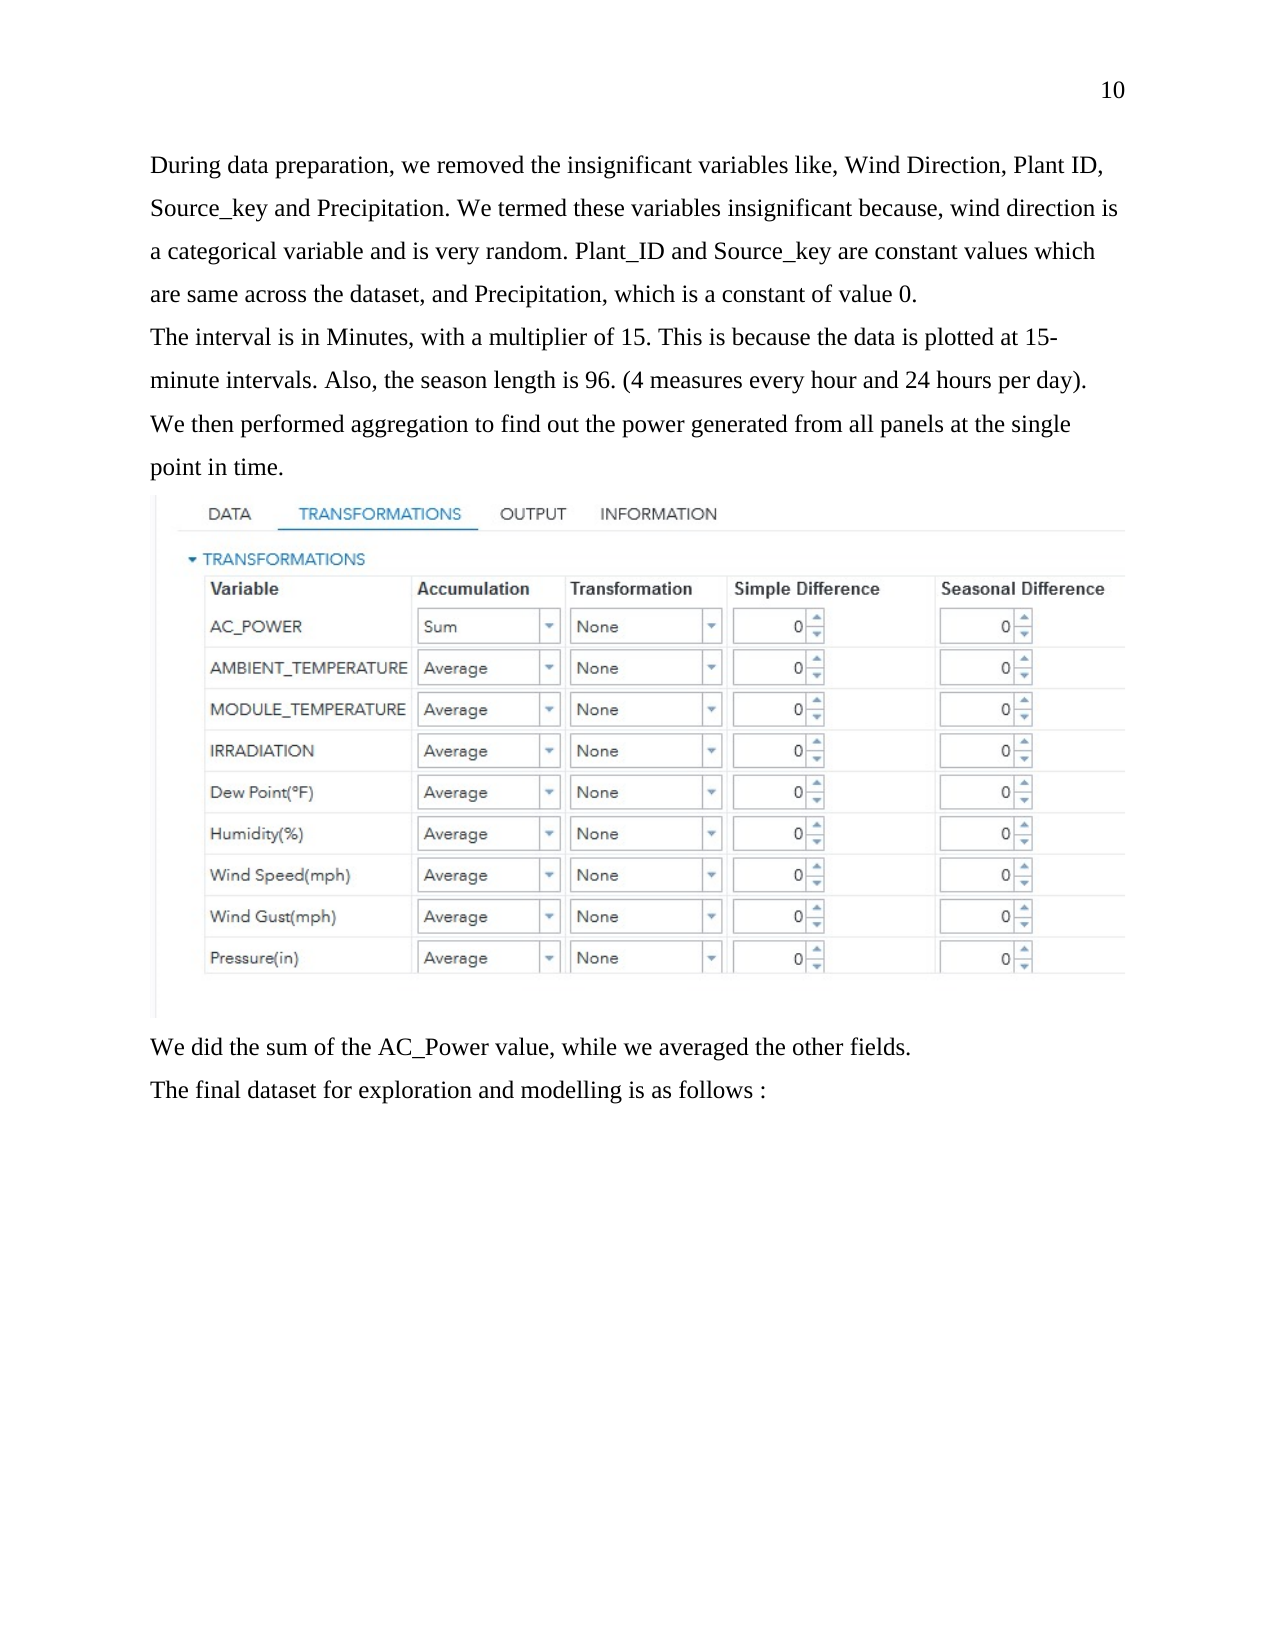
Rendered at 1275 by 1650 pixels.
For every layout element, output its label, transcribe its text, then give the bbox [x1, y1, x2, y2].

text The interval is in Minutes, with a multiplier of 15. This is because the data is plotted at 15-minute intervals. Also, the season length is 96. (4 measures every hour and 24 hours per day). [150, 322, 1125, 394]
text We then performed aggregation to find out the power generated from all panels at the single point in time. [150, 409, 1125, 481]
text During data preparation, we removed the insignificant variables like, Wind Direction, Plant ID, Source_key and Precipitation. We termed these variables insignificant because, wind direction is a categorical variable and is very random. Plant_ID and Source_key are constant values which are same across the dataset, and Precipitation, which is a constant of value 0. [150, 150, 1125, 308]
text The final dataset for exploration and modelling is as follows : [150, 1076, 1125, 1104]
text We did the sum of the AC_Power value, while we averaged the other fields. [150, 1032, 1125, 1061]
picture [150, 495, 1125, 1018]
